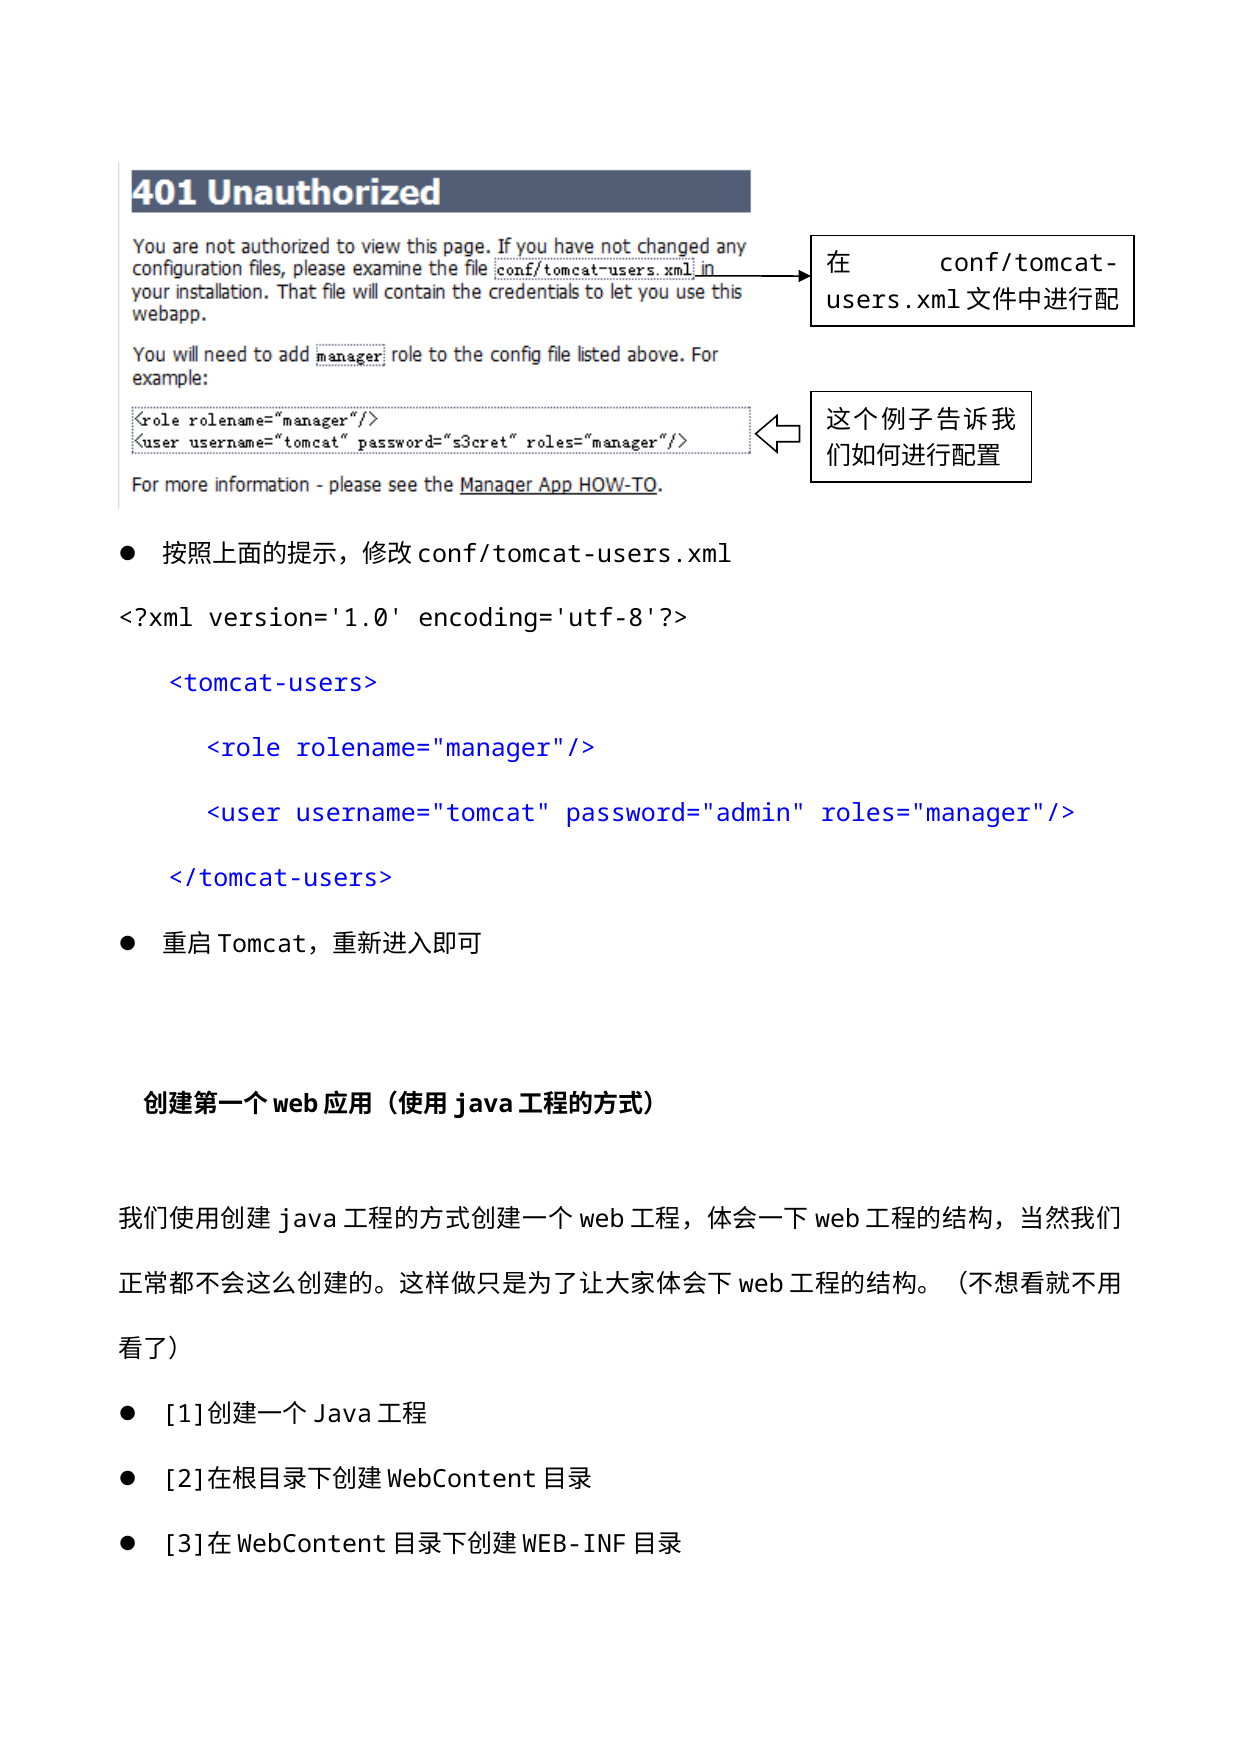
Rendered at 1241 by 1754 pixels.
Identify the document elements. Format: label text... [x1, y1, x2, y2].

text 我们使用创建java工程的方式创建一个web工程，体会一下web工程的结构，当然我们正常都不会这么创建的。这样做只是为了让大家体会下web工程的结构。（不想看就不用看了） [118, 1184, 1122, 1379]
list 重启Tomcat，重新进入即可 [118, 909, 1122, 974]
picture [118, 162, 762, 509]
text <?xml version='1.0' encoding='utf-8'?> [118, 584, 1122, 649]
text <tomcat-users> [168, 649, 1122, 714]
list [3]在WebContent目录下创建WEB-INF目录 [118, 1509, 1122, 1574]
subtitle 创建第一个web应用（使用java工程的方式） [143, 1069, 1097, 1134]
text <role rolename="manager"/> [168, 714, 1122, 779]
list [1]创建一个Java工程 [118, 1379, 1122, 1444]
text <user username="tomcat" password="admin" roles="manager"/> [168, 779, 1122, 844]
text </tomcat-users> [168, 844, 1122, 909]
list [2]在根目录下创建WebContent目录 [118, 1444, 1122, 1509]
list 按照上面的提示，修改conf/tomcat-users.xml [118, 519, 1122, 584]
